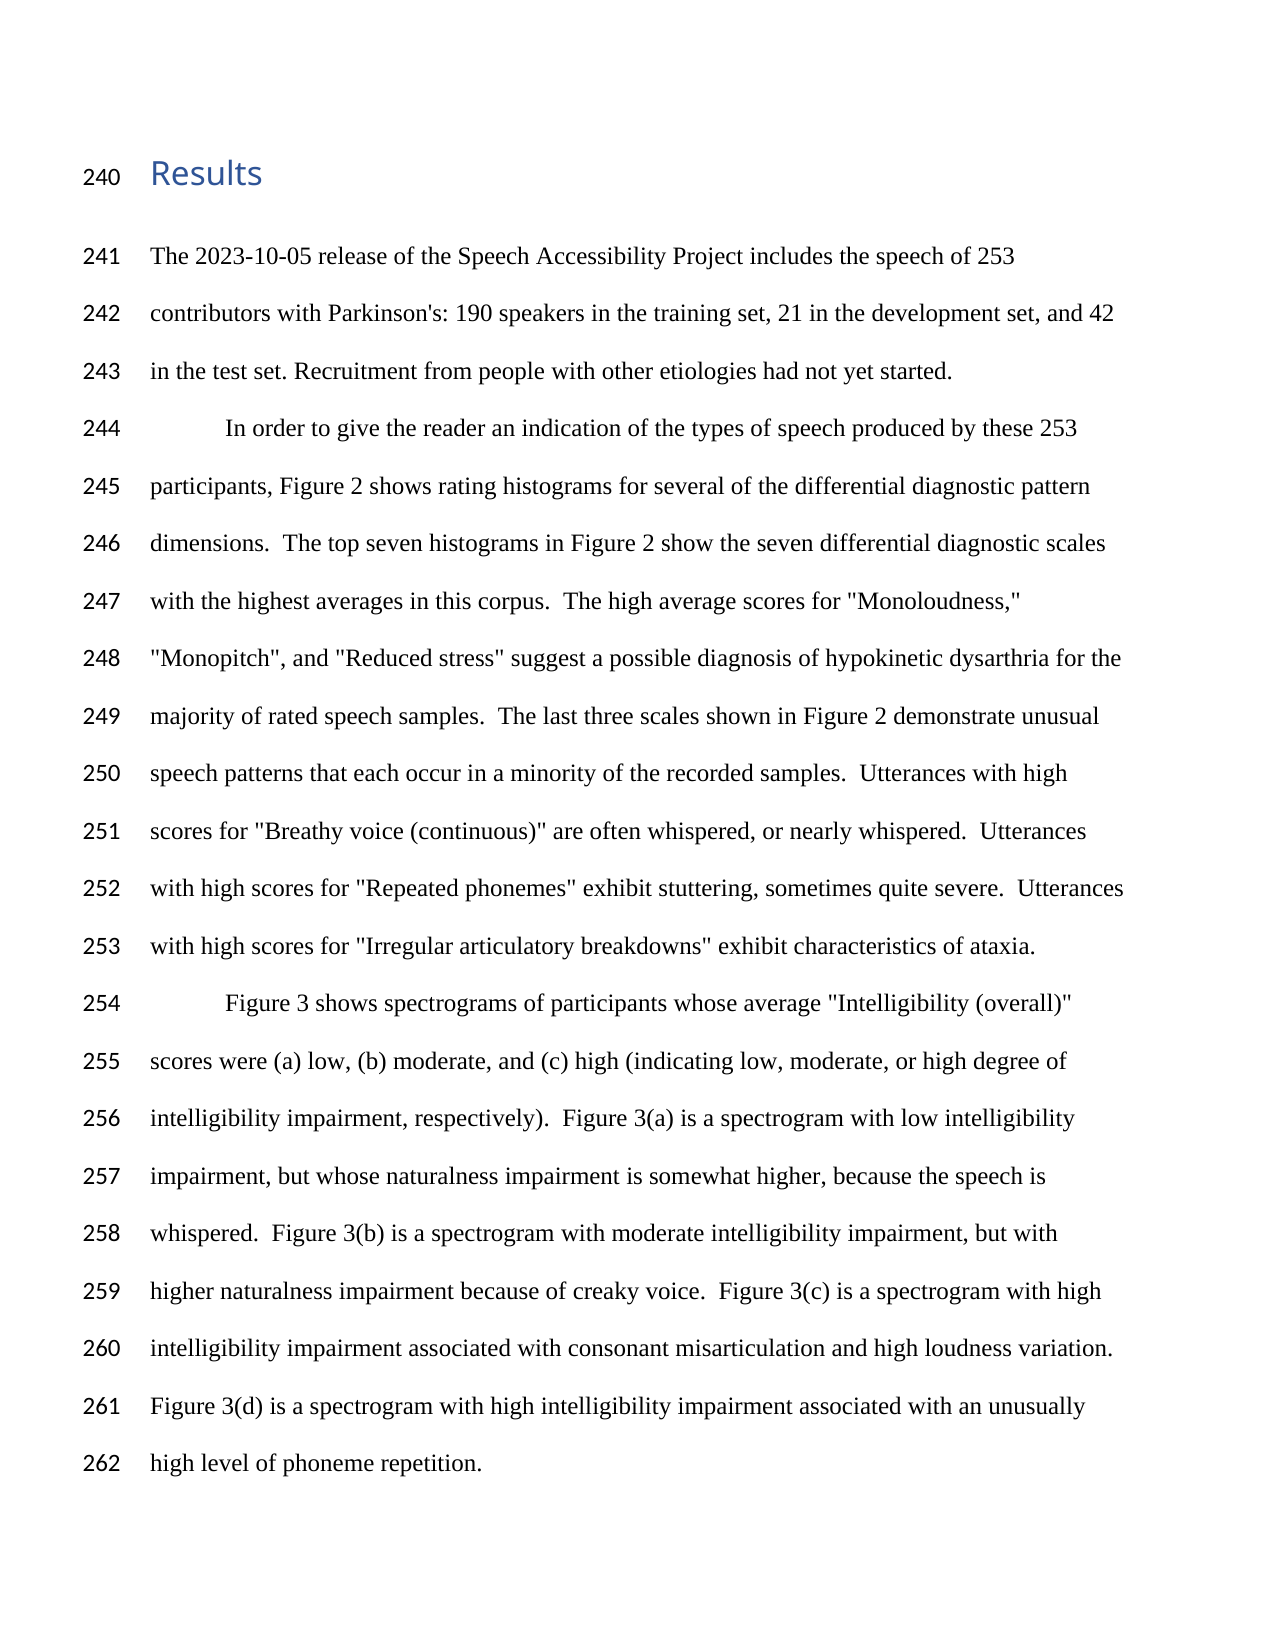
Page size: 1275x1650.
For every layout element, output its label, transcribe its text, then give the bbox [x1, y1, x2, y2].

text In order to give the reader an indication of the types of speech produced by these 253 participants, Figure 2 shows rating histograms for several of the differential diagnostic pattern dimensions. The top seven histograms in Figure 2 show the seven differential diagnostic scales with the highest averages in this corpus. The high average scores for "Monoloudness," "Monopitch", and "Reduced stress" suggest a possible diagnosis of hypokinetic dysarthria for the majority of rated speech samples. The last three scales shown in Figure 2 demonstrate unusual speech patterns that each occur in a minority of the recorded samples. Utterances with high scores for "Breathy voice (continuous)" are often whispered, or nearly whispered. Utterances with high scores for "Repeated phonemes" exhibit stuttering, sometimes quite severe. Utterances with high scores for "Irregular articulatory breakdowns" exhibit characteristics of ataxia. [150, 413, 1125, 959]
text The 2023-10-05 release of the Speech Accessibility Project includes the speech of 253 contributors with Parkinson's: 190 speakers in the training set, 21 in the development set, and 42 in the test set. Recruitment from people with other etiologies had not yet started. [150, 241, 1125, 384]
subtitle Results [150, 150, 1125, 195]
text Figure 3 shows spectrograms of participants whose average "Intelligibility (overall)" scores were (a) low, (b) moderate, and (c) high (indicating low, moderate, or high degree of intelligibility impairment, respectively). Figure 3(a) is a spectrogram with low intelligibility impairment, but whose naturalness impairment is somewhat higher, because the speech is whispered. Figure 3(b) is a spectrogram with moderate intelligibility impairment, but with higher naturalness impairment because of creaky voice. Figure 3(c) is a spectrogram with high intelligibility impairment associated with consonant misarticulation and high loudness variation. Figure 3(d) is a spectrogram with high intelligibility impairment associated with an unusually high level of phoneme repetition. [150, 988, 1125, 1477]
